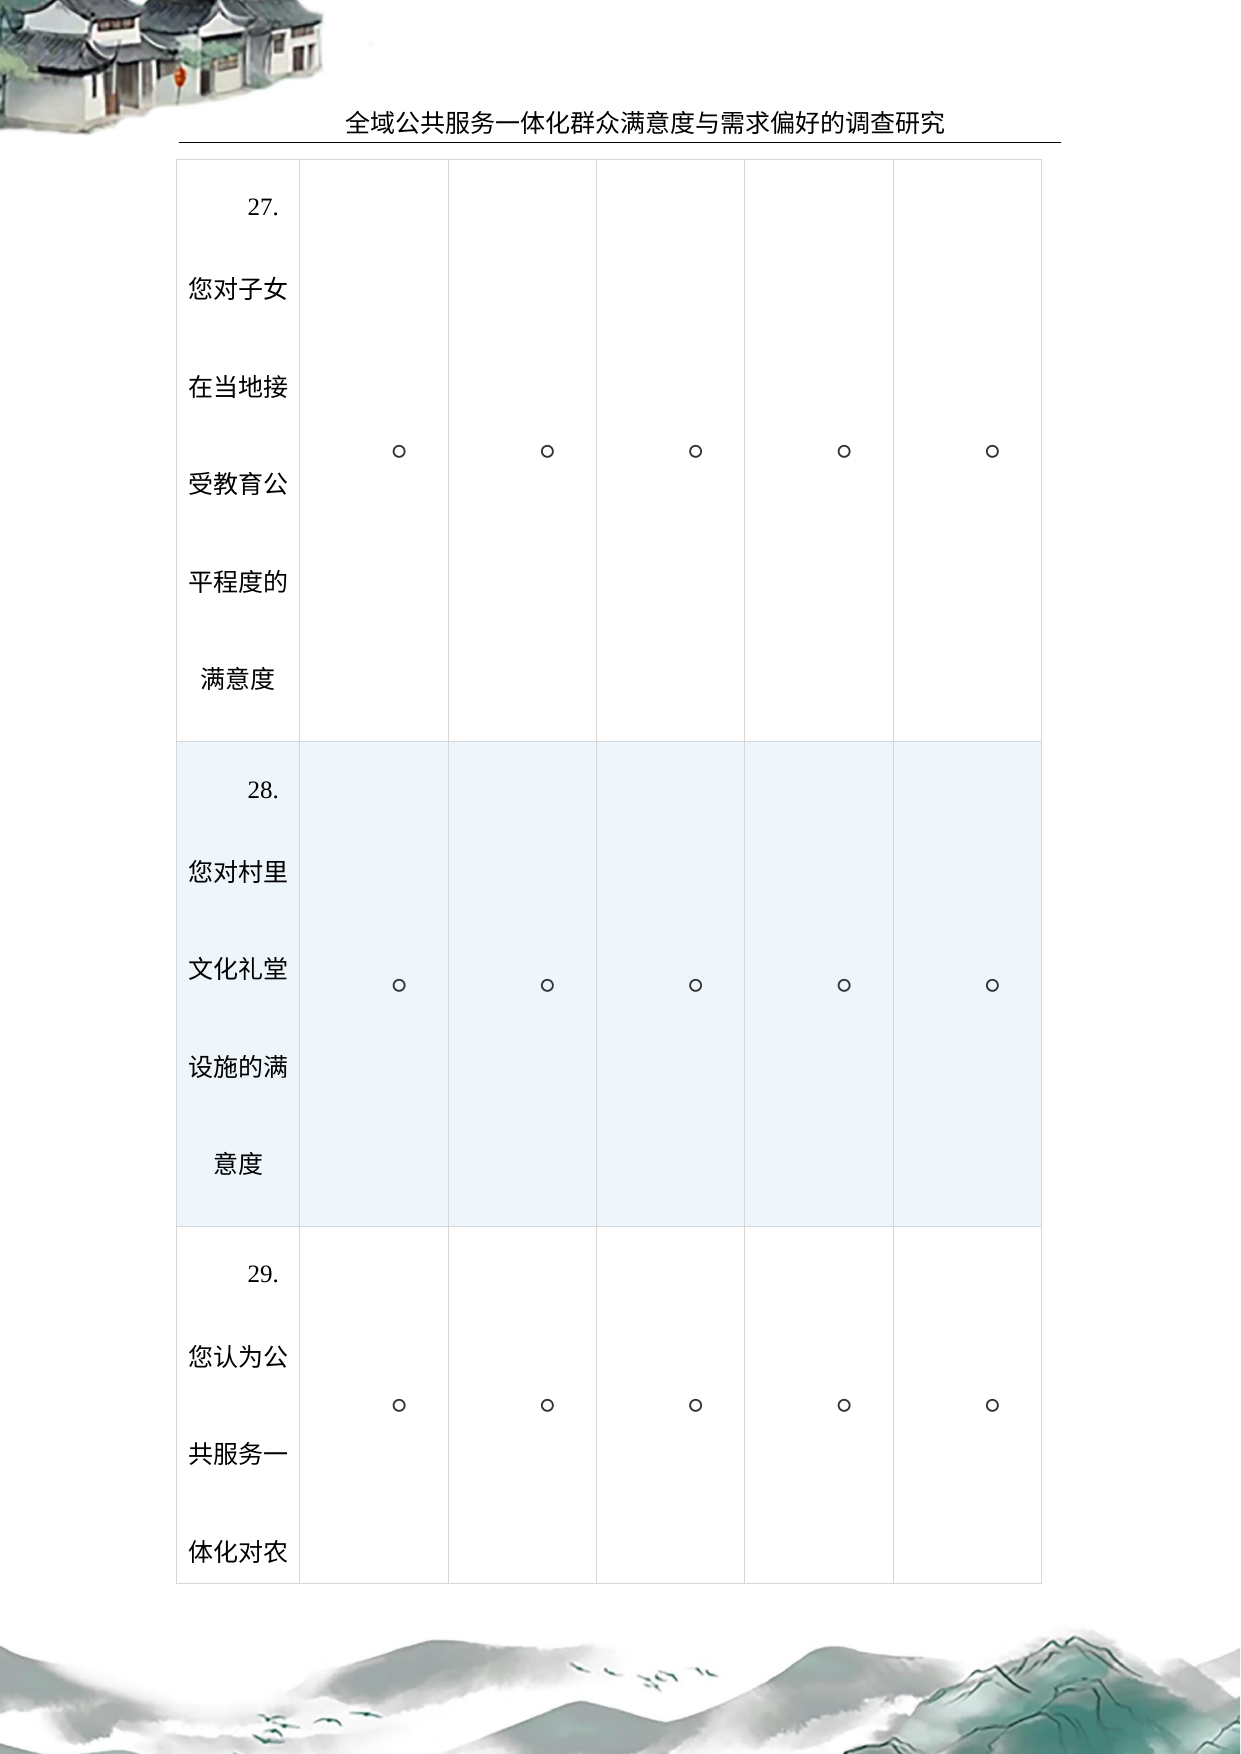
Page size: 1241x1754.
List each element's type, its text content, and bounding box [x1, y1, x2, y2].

table_cell ○ [894, 742, 1041, 1226]
table_cell ○ [597, 1227, 744, 1583]
table_cell ○ [449, 160, 596, 741]
table_cell ○ [894, 1227, 1041, 1583]
picture [0, 0, 1241, 1754]
table_cell ○ [745, 160, 893, 741]
table_cell ○ [745, 742, 893, 1226]
table_cell ○ [449, 742, 596, 1226]
table_cell 28.您对村里文化礼堂设施的满意度 [177, 742, 299, 1226]
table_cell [177, 1227, 299, 1583]
table_cell ○ [745, 1227, 893, 1583]
table_cell ○ [300, 742, 448, 1226]
table_cell ○ [300, 1227, 448, 1583]
table_cell 27.您对子女在当地接受教育公平程度的满意度 [177, 160, 299, 741]
table_cell ○ [597, 160, 744, 741]
table_cell ○ [894, 160, 1041, 741]
table_cell ○ [597, 742, 744, 1226]
table_cell ○ [449, 1227, 596, 1583]
table_cell ○ [300, 160, 448, 741]
